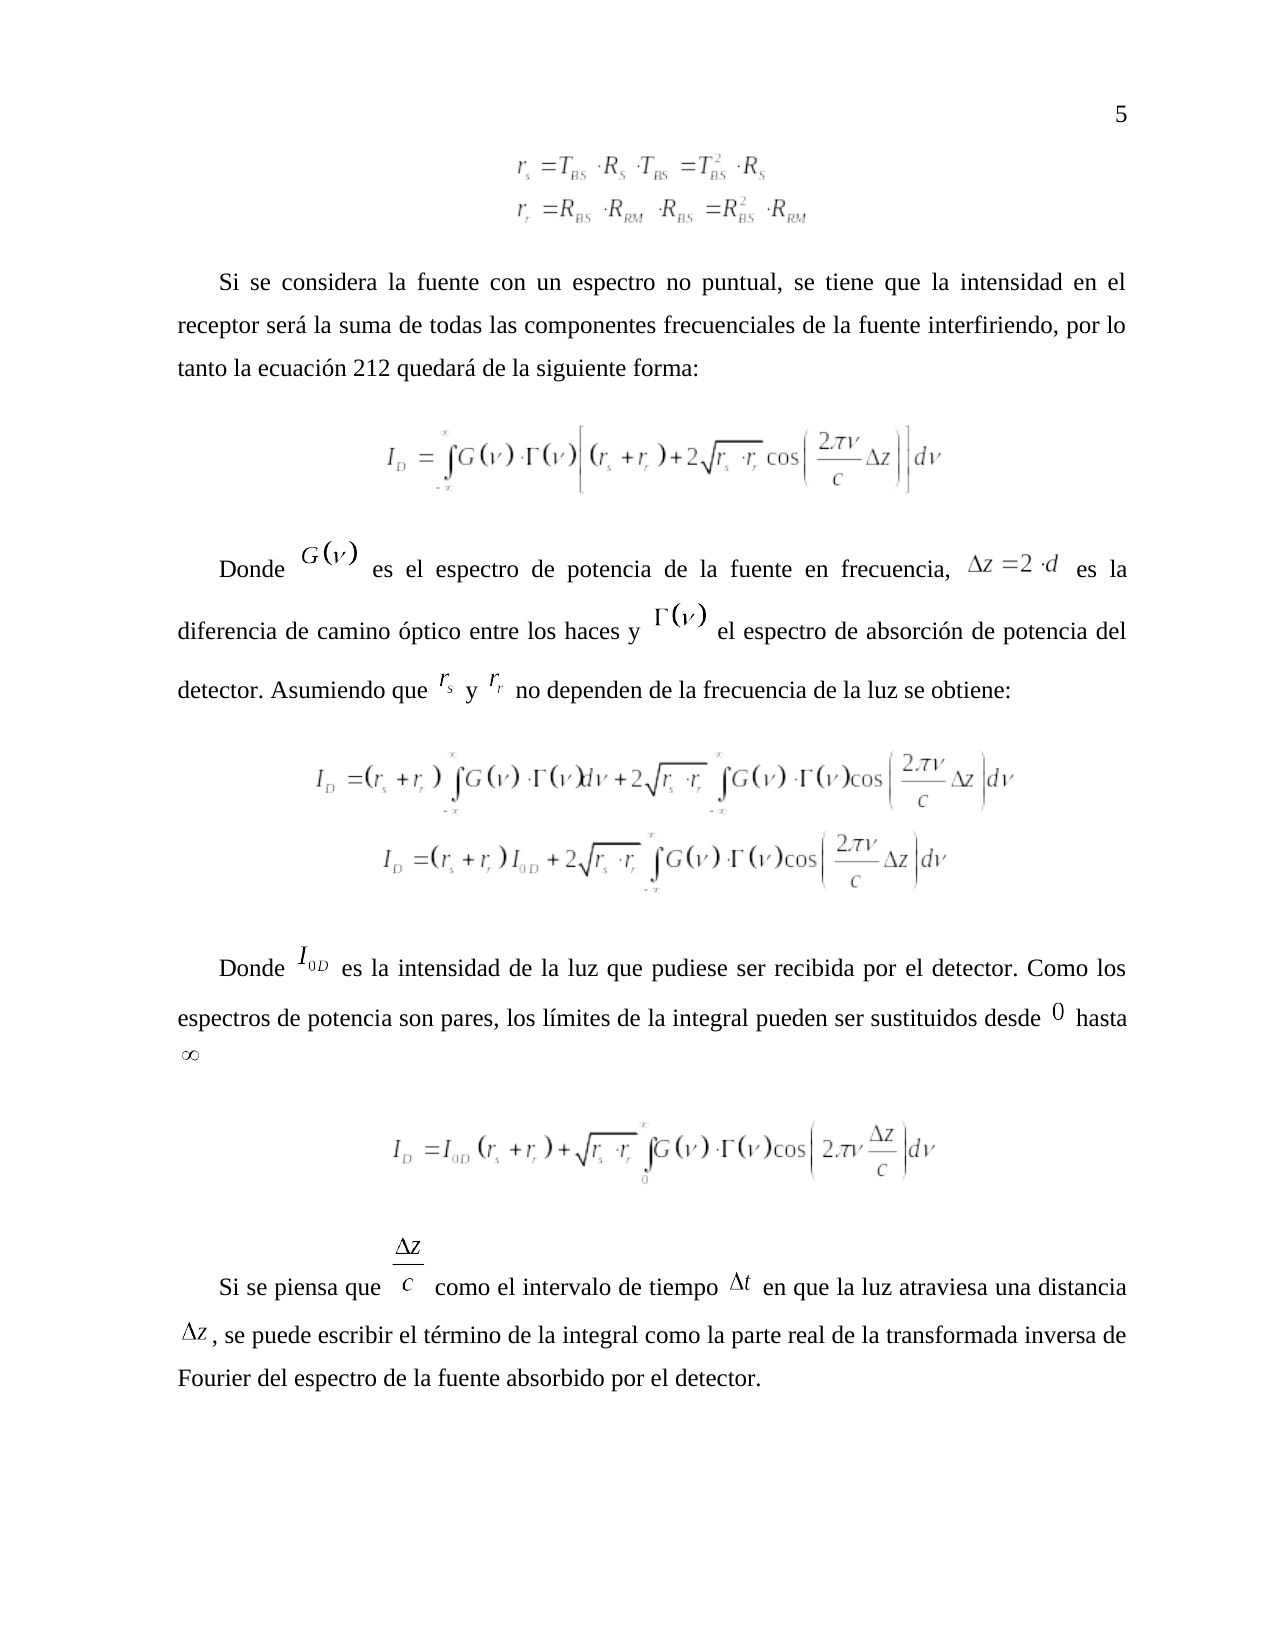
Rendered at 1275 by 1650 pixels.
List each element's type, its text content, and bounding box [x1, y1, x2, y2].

text Donde es el espectro de potencia de la fuente en frecuencia, es la diferencia de camino óptico entre los haces y el espectro de absorción de potencia del detector. Asumiendo que y no dependen de la frecuencia de la luz se obtiene: [177, 536, 1127, 704]
text Donde es la intensidad de la luz que pudiese ser recibida por el detector. Como los espectros de potencia son pares, los límites de la integral pueden ser sustituidos desde hasta [177, 937, 1127, 1074]
text Si se considera la fuente con un espectro no puntual, se tiene que la intensidad en el receptor será la suma de todas las componentes frecuenciales de la fuente interfiriendo, por lo tanto la ecuación quedará de la siguiente forma: [177, 267, 1127, 382]
text Si se piensa que como el intervalo de tiempo en que la luz atraviesa una distancia , se puede escribir el término de la integral como la parte real de la transformada inversa de Fourier del espectro de la fuente absorbido por el detector. [177, 1230, 1127, 1392]
